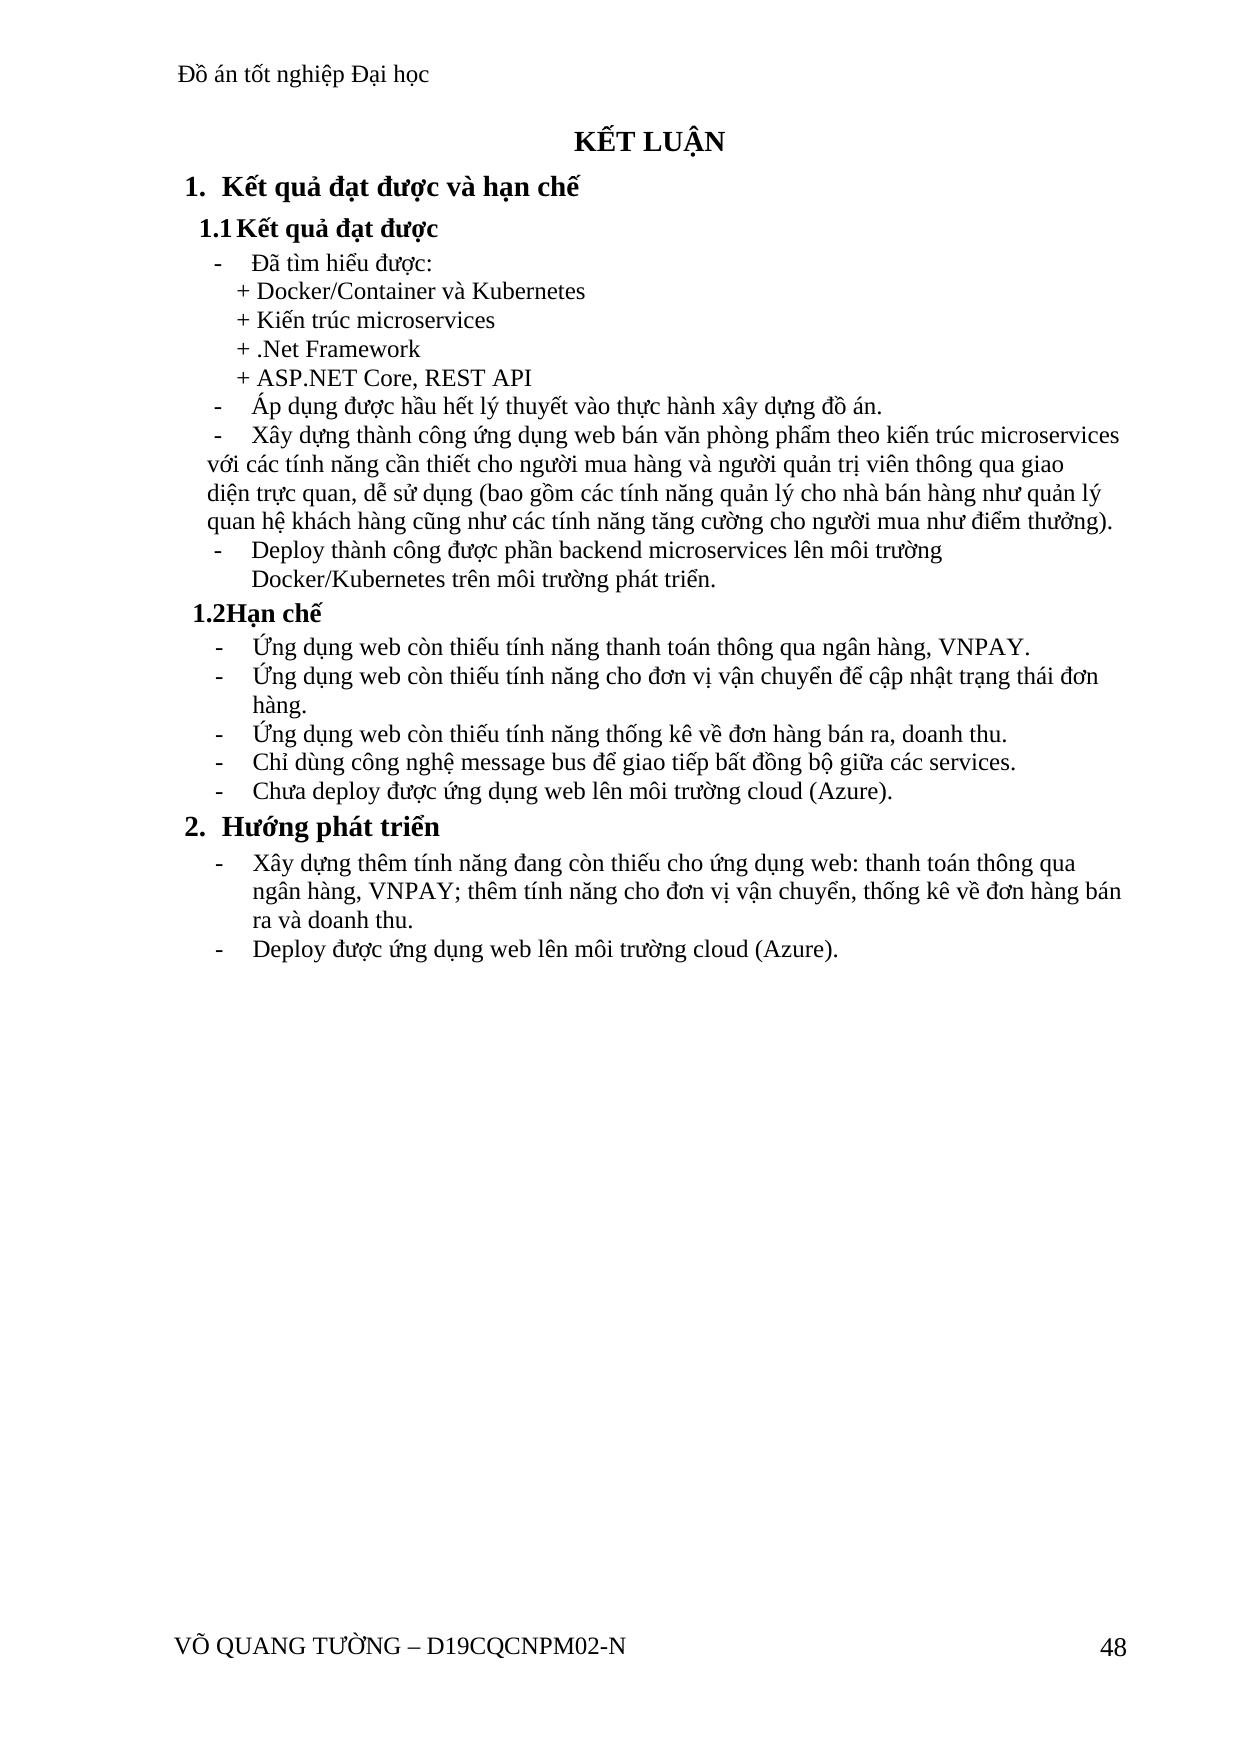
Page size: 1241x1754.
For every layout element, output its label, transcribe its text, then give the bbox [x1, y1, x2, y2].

list Deploy được ứng dụng web lên môi trường cloud (Azure). [215, 934, 1122, 963]
list Chỉ dùng công nghệ message bus để giao tiếp bất đồng bộ giữa các services. [215, 747, 1122, 776]
list Chưa deploy được ứng dụng web lên môi trường cloud (Azure). [215, 776, 1122, 805]
text với các tính năng cần thiết cho người mua hàng và người quản trị viên thông qua giao [207, 449, 1122, 478]
text + Docker/Container và Kubernetes [236, 276, 1122, 305]
list Xây dựng thêm tính năng đang còn thiếu cho ứng dụng web: thanh toán thông qua ngân hàng, VNPAY; thêm tính năng cho đơn vị vận chuyển, thống kê về đơn hàng bán ra và doanh thu. [215, 848, 1122, 934]
text + Kiến trúc microservices [236, 305, 1122, 334]
subtitle Kết quả đạt được [199, 212, 1122, 243]
subtitle KẾT LUẬN [177, 124, 1122, 158]
list Ứng dụng web còn thiếu tính năng thống kê về đơn hàng bán ra, doanh thu. [215, 719, 1122, 747]
subtitle Kết quả đạt được và hạn chế [184, 169, 1122, 203]
list Xây dựng thành công ứng dụng web bán văn phòng phẩm theo kiến trúc microservices [213, 420, 1122, 449]
list Đã tìm hiểu được: [213, 248, 1122, 276]
list Deploy thành công được phần backend microservices lên môi trường Docker/Kubernetes trên môi trường phát triển. [213, 535, 1122, 593]
text diện trực quan, dễ sử dụng (bao gồm các tính năng quản lý cho nhà bán hàng như quản lý quan hệ khách hàng cũng như các tính năng tăng cường cho người mua như điểm thưởng). [207, 478, 1122, 535]
subtitle Hướng phát triển [184, 809, 1122, 843]
list Ứng dụng web còn thiếu tính năng thanh toán thông qua ngân hàng, VNPAY. [215, 632, 1122, 661]
text + ASP.NET Core, REST API [236, 363, 1122, 391]
text + .Net Framework [236, 334, 1122, 363]
list Áp dụng được hầu hết lý thuyết vào thực hành xây dựng đồ án. [213, 391, 1122, 420]
subtitle 1.2Hạn chế [192, 597, 1122, 628]
list Ứng dụng web còn thiếu tính năng cho đơn vị vận chuyển để cập nhật trạng thái đơn hàng. [215, 661, 1122, 719]
